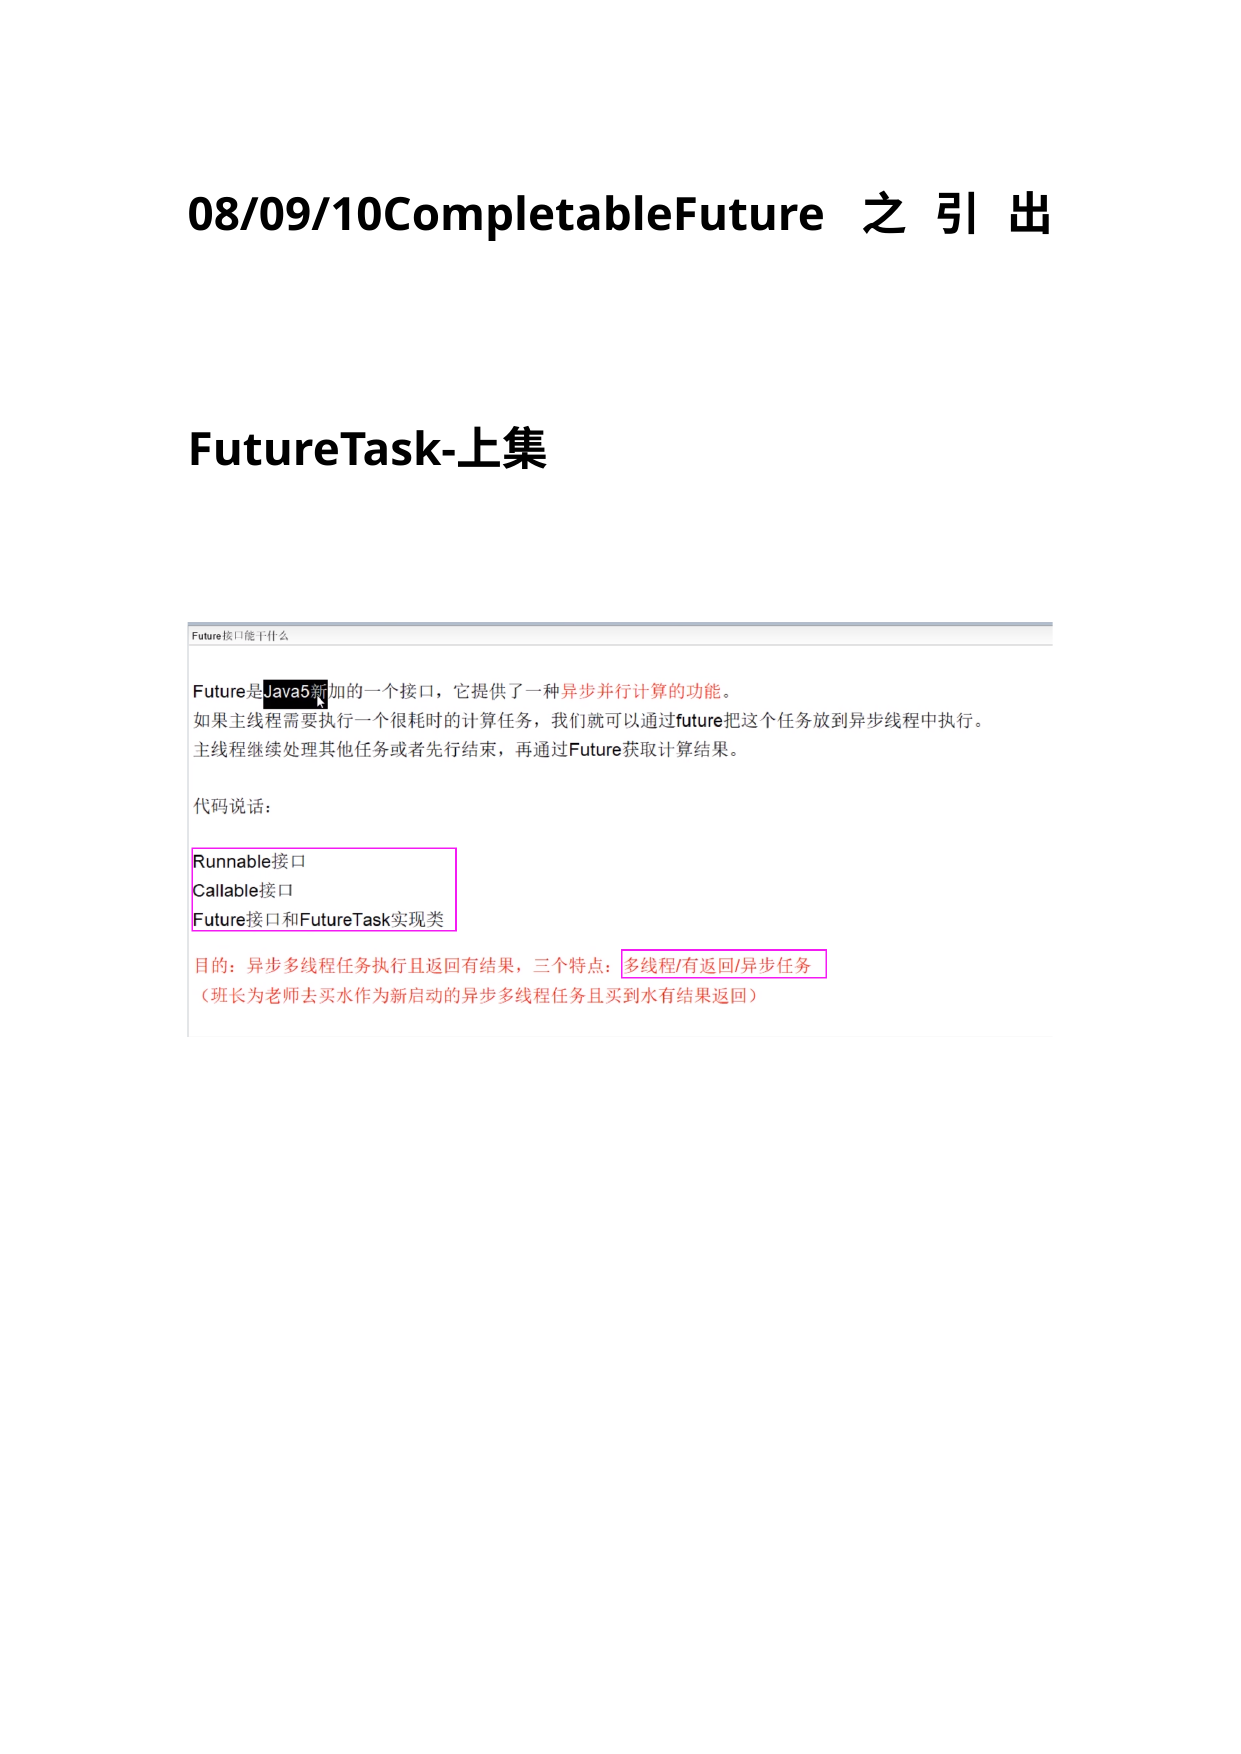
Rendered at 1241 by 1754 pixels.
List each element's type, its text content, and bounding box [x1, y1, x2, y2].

subtitle 08/09/10CompletableFuture之引出FutureTask-上集 [187, 162, 1053, 494]
picture [187, 622, 1053, 1037]
